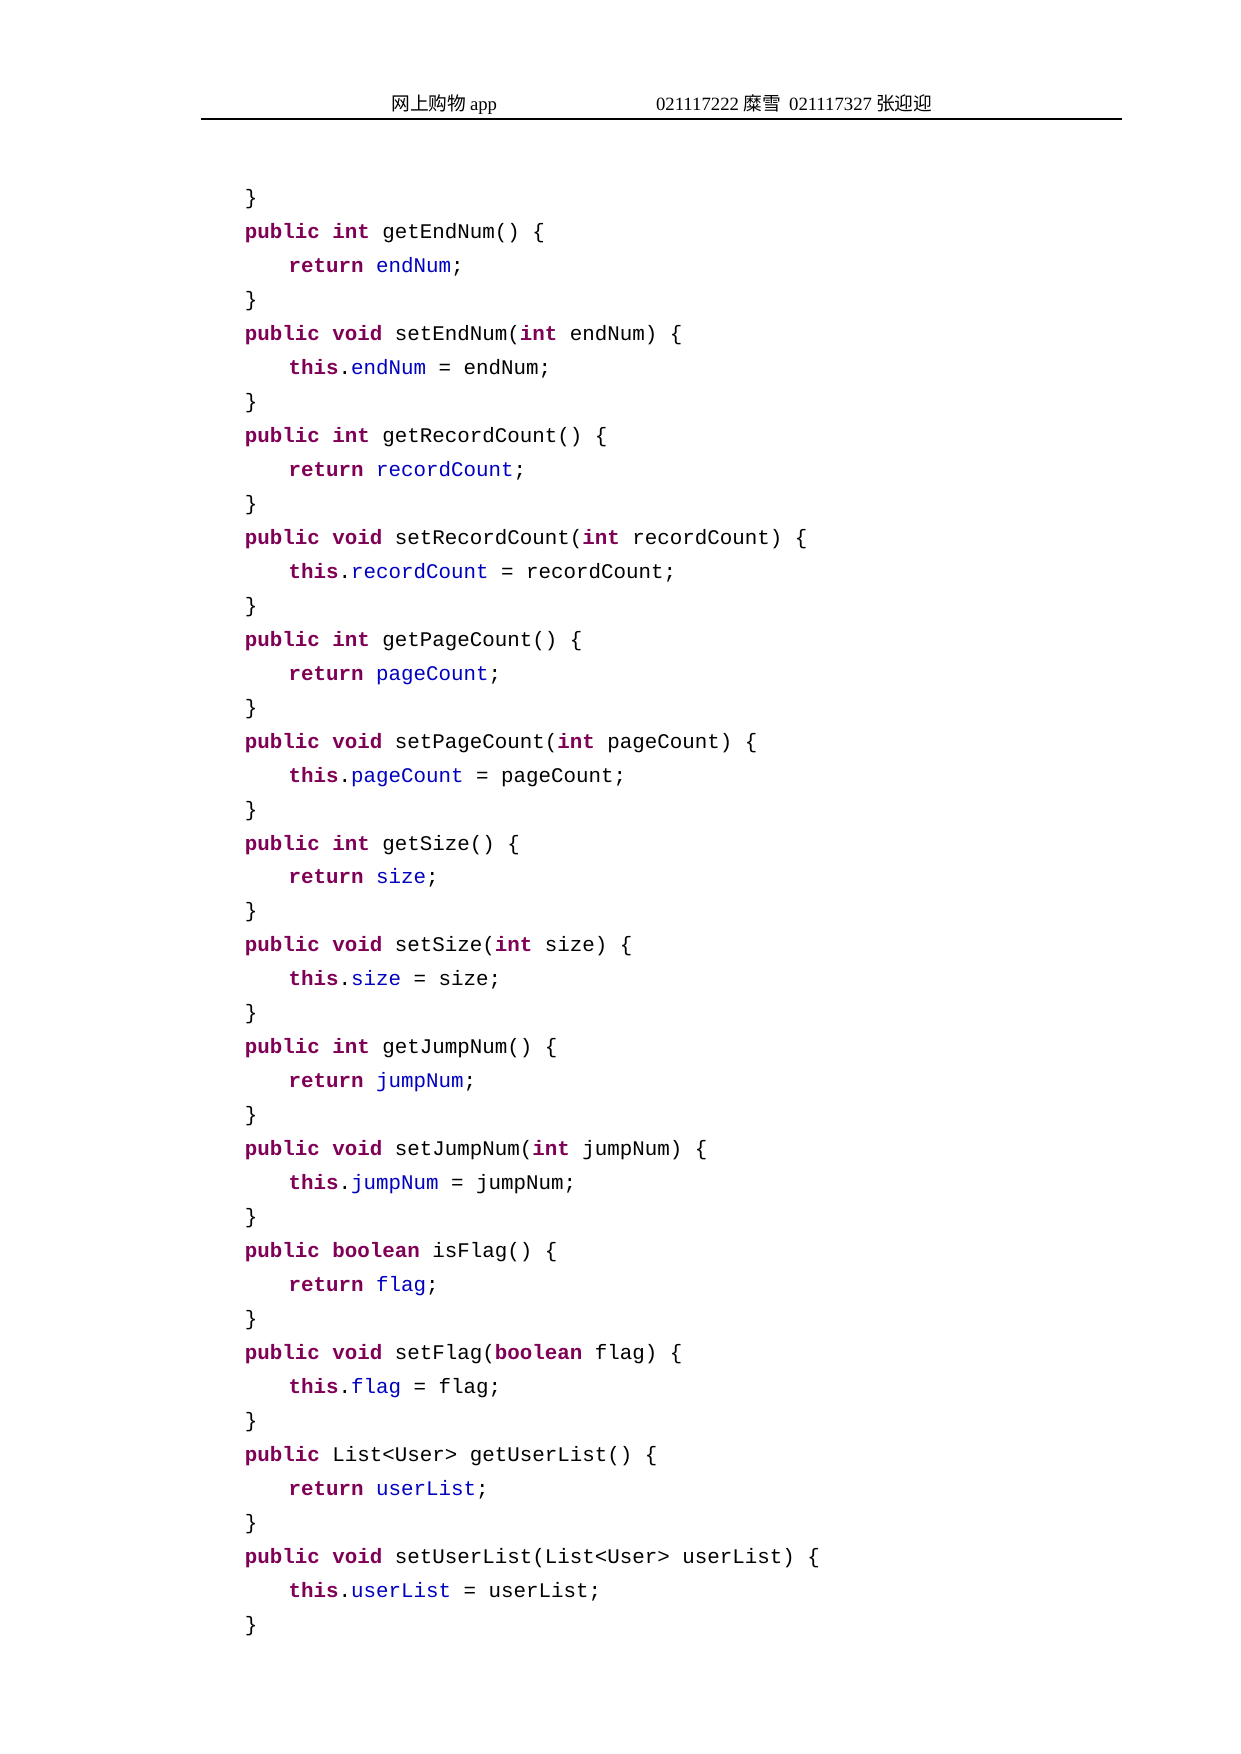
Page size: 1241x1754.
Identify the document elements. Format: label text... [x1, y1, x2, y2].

text public void setRecordCount(int recordCount) { [201, 522, 1122, 556]
text this.endNum = endNum; [201, 352, 1122, 386]
text public int getRecordCount() { [201, 420, 1122, 454]
text this.recordCount = recordCount; [201, 556, 1122, 590]
text this.userList = userList; [201, 1574, 1122, 1608]
text public int getEndNum() { [201, 216, 1122, 250]
text } [201, 1099, 1122, 1133]
text } [201, 590, 1122, 624]
text } [201, 1507, 1122, 1541]
text public List<User> getUserList() { [201, 1439, 1122, 1473]
text } [201, 997, 1122, 1031]
text } [201, 1303, 1122, 1337]
text } [201, 692, 1122, 726]
text this.pageCount = pageCount; [201, 759, 1122, 793]
text public void setEndNum(int endNum) { [201, 318, 1122, 352]
text } [201, 488, 1122, 522]
text } [201, 182, 1122, 216]
text public boolean isFlag() { [201, 1235, 1122, 1269]
text return recordCount; [201, 454, 1122, 488]
text public void setUserList(List<User> userList) { [201, 1541, 1122, 1574]
text return size; [201, 861, 1122, 895]
text } [201, 1405, 1122, 1439]
text } [201, 895, 1122, 929]
text this.size = size; [201, 963, 1122, 997]
text public void setJumpNum(int jumpNum) { [201, 1133, 1122, 1167]
text return flag; [201, 1269, 1122, 1303]
text } [201, 386, 1122, 420]
text public void setFlag(boolean flag) { [201, 1337, 1122, 1371]
text return userList; [201, 1473, 1122, 1507]
text } [201, 284, 1122, 318]
text public int getPageCount() { [201, 624, 1122, 658]
text } [201, 793, 1122, 827]
text } [201, 1608, 1122, 1642]
text this.jumpNum = jumpNum; [201, 1167, 1122, 1201]
text public void setPageCount(int pageCount) { [201, 726, 1122, 759]
text this.flag = flag; [201, 1371, 1122, 1405]
text return pageCount; [201, 658, 1122, 692]
text public void setSize(int size) { [201, 929, 1122, 963]
text return jumpNum; [201, 1065, 1122, 1099]
text public int getJumpNum() { [201, 1031, 1122, 1065]
text return endNum; [201, 250, 1122, 284]
text } [201, 1201, 1122, 1235]
text public int getSize() { [201, 827, 1122, 861]
